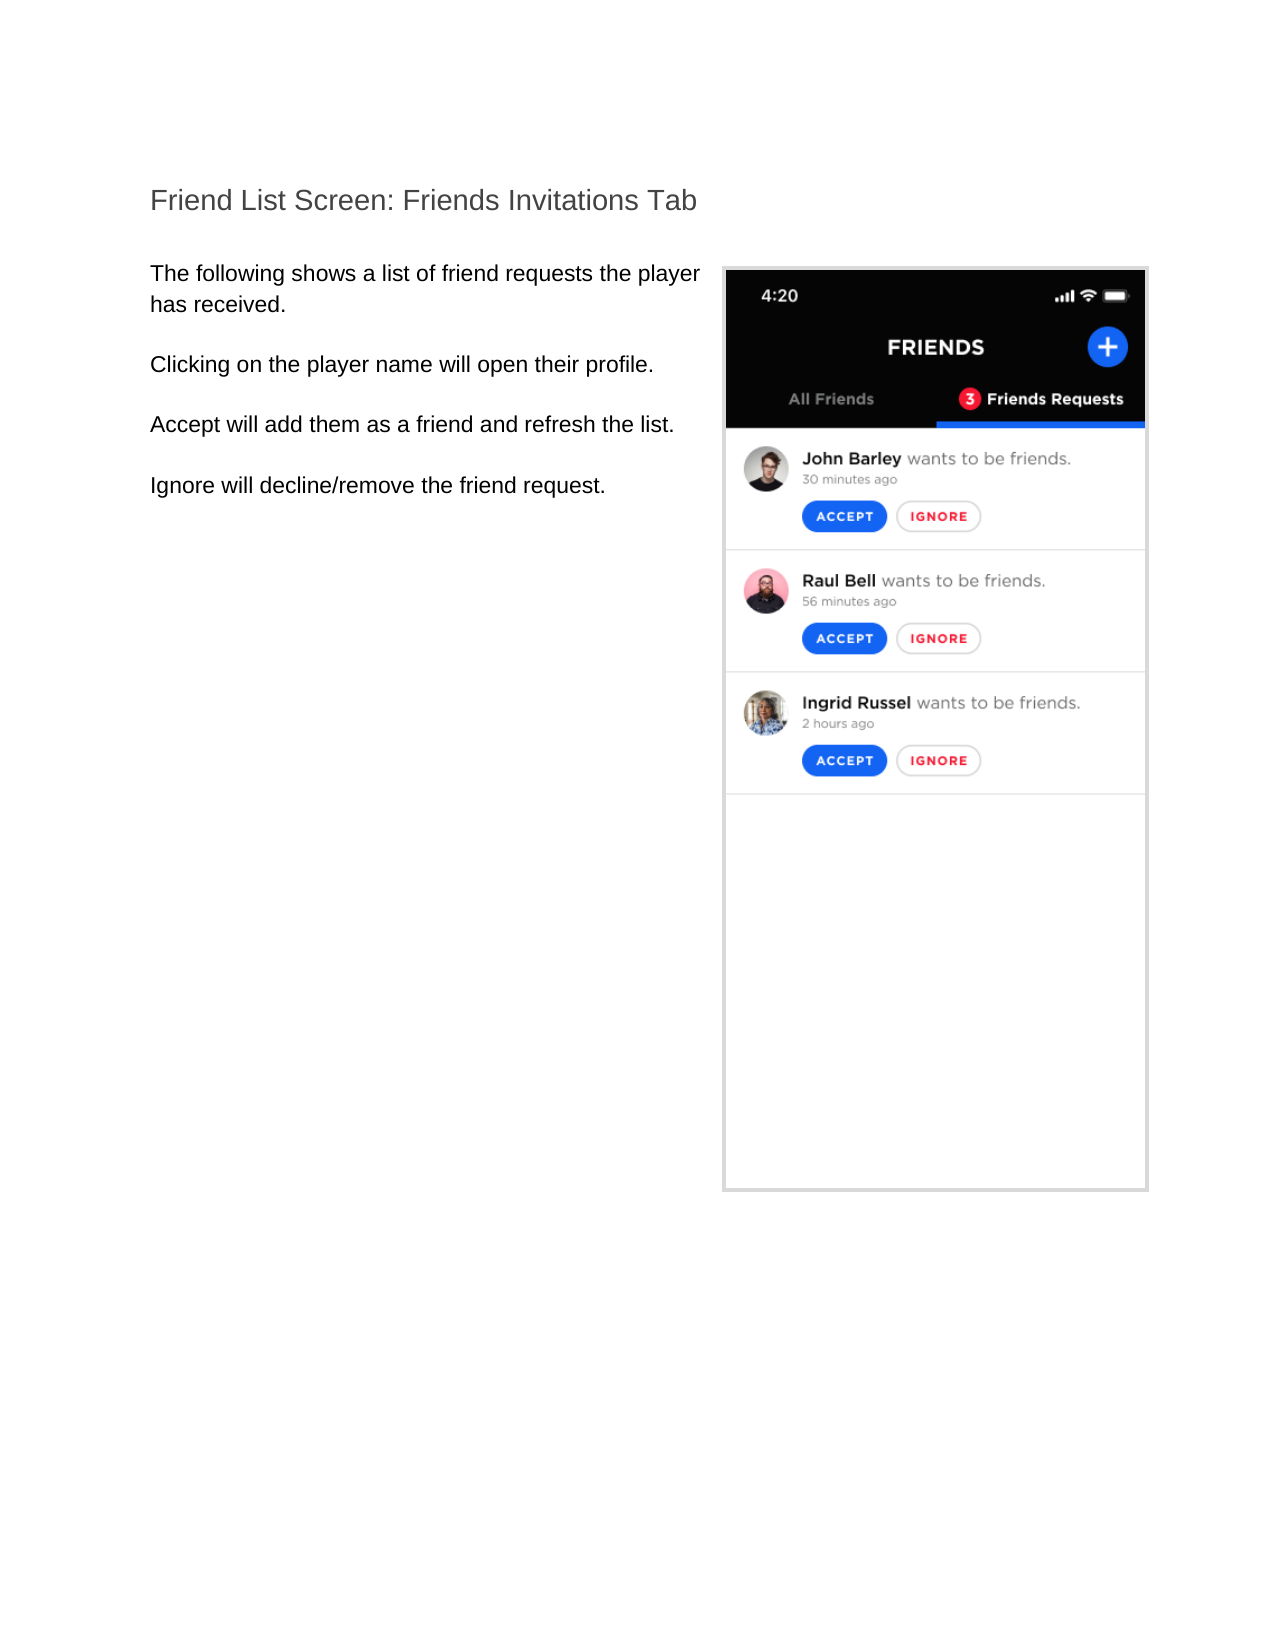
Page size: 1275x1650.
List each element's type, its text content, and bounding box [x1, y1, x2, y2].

text The following shows a list of friend requests the player has received. [150, 260, 1125, 317]
text Accept will add them as a friend and refresh the list. [150, 411, 722, 438]
subtitle Friend List Screen: Friends Invitations Tab [150, 183, 1125, 217]
text Ignore will decline/remove the friend request. [150, 472, 722, 498]
picture [726, 270, 1145, 1188]
text Clicking on the player name will open their profile. [150, 351, 722, 377]
